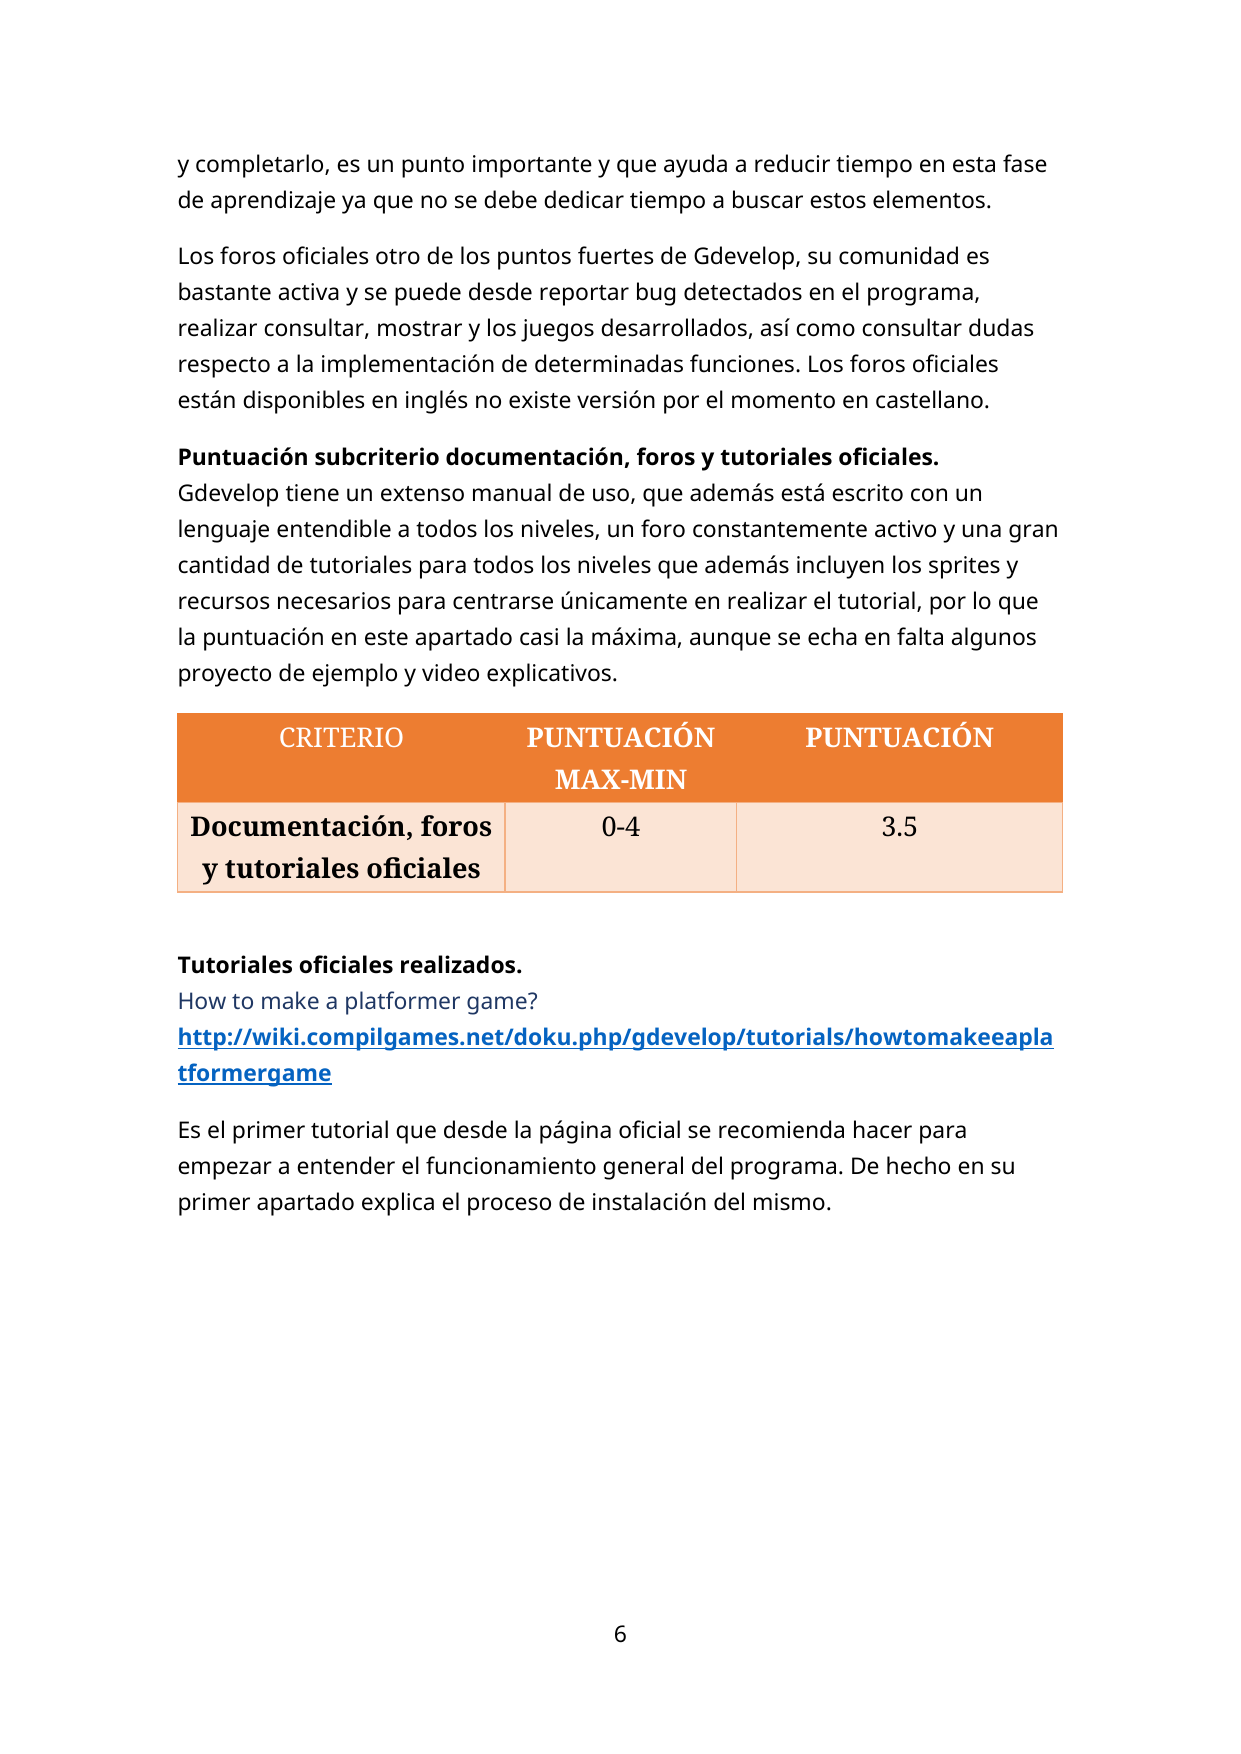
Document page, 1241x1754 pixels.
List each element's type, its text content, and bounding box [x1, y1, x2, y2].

table_header PUNTUACIÓN [737, 714, 1062, 802]
table_cell 0-4 [506, 803, 736, 891]
text Gdevelop tiene un extenso manual de uso, que además está escrito con un lenguaje entendible a todos los niveles, un foro constantemente activo y una gran cantidad de tutoriales para todos los niveles que además incluyen los sprites y recursos necesarios para centrarse únicamente en realizar el tutorial, por lo que la puntuación en este apartado casi la máxima, aunque se echa en falta algunos proyecto de ejemplo y video explicativos. [177, 477, 1063, 688]
table_header CRITERIO [178, 714, 504, 802]
subtitle Tutoriales oficiales realizados. [177, 949, 1063, 980]
text Los foros oficiales otro de los puntos fuertes de Gdevelop, su comunidad es bastante activa y se puede desde reportar bug detectados en el programa, realizar consultar, mostrar y los juegos desarrollados, así como consultar dudas respecto a la implementación de determinadas funciones. Los foros oficiales están disponibles en inglés no existe versión por el momento en castellano. [177, 240, 1063, 415]
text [177, 148, 1063, 215]
table_header PUNTUACIÓN MAX-MIN [506, 714, 736, 802]
text How to make a platformer game? http://wiki.compilgames.net/doku.php/gdevelop/tutorials/howtomakeeaplatformergame [177, 985, 1063, 1088]
table_cell 3.5 [737, 803, 1062, 891]
subtitle Puntuación subcriterio documentación, foros y tutoriales oficiales. [177, 441, 1063, 472]
table_cell Documentación, foros y tutoriales oficiales [178, 803, 504, 891]
text Es el primer tutorial que desde la página oficial se recomienda hacer para empezar a entender el funcionamiento general del programa. De hecho en su primer apartado explica el proceso de instalación del mismo. [177, 1114, 1063, 1217]
